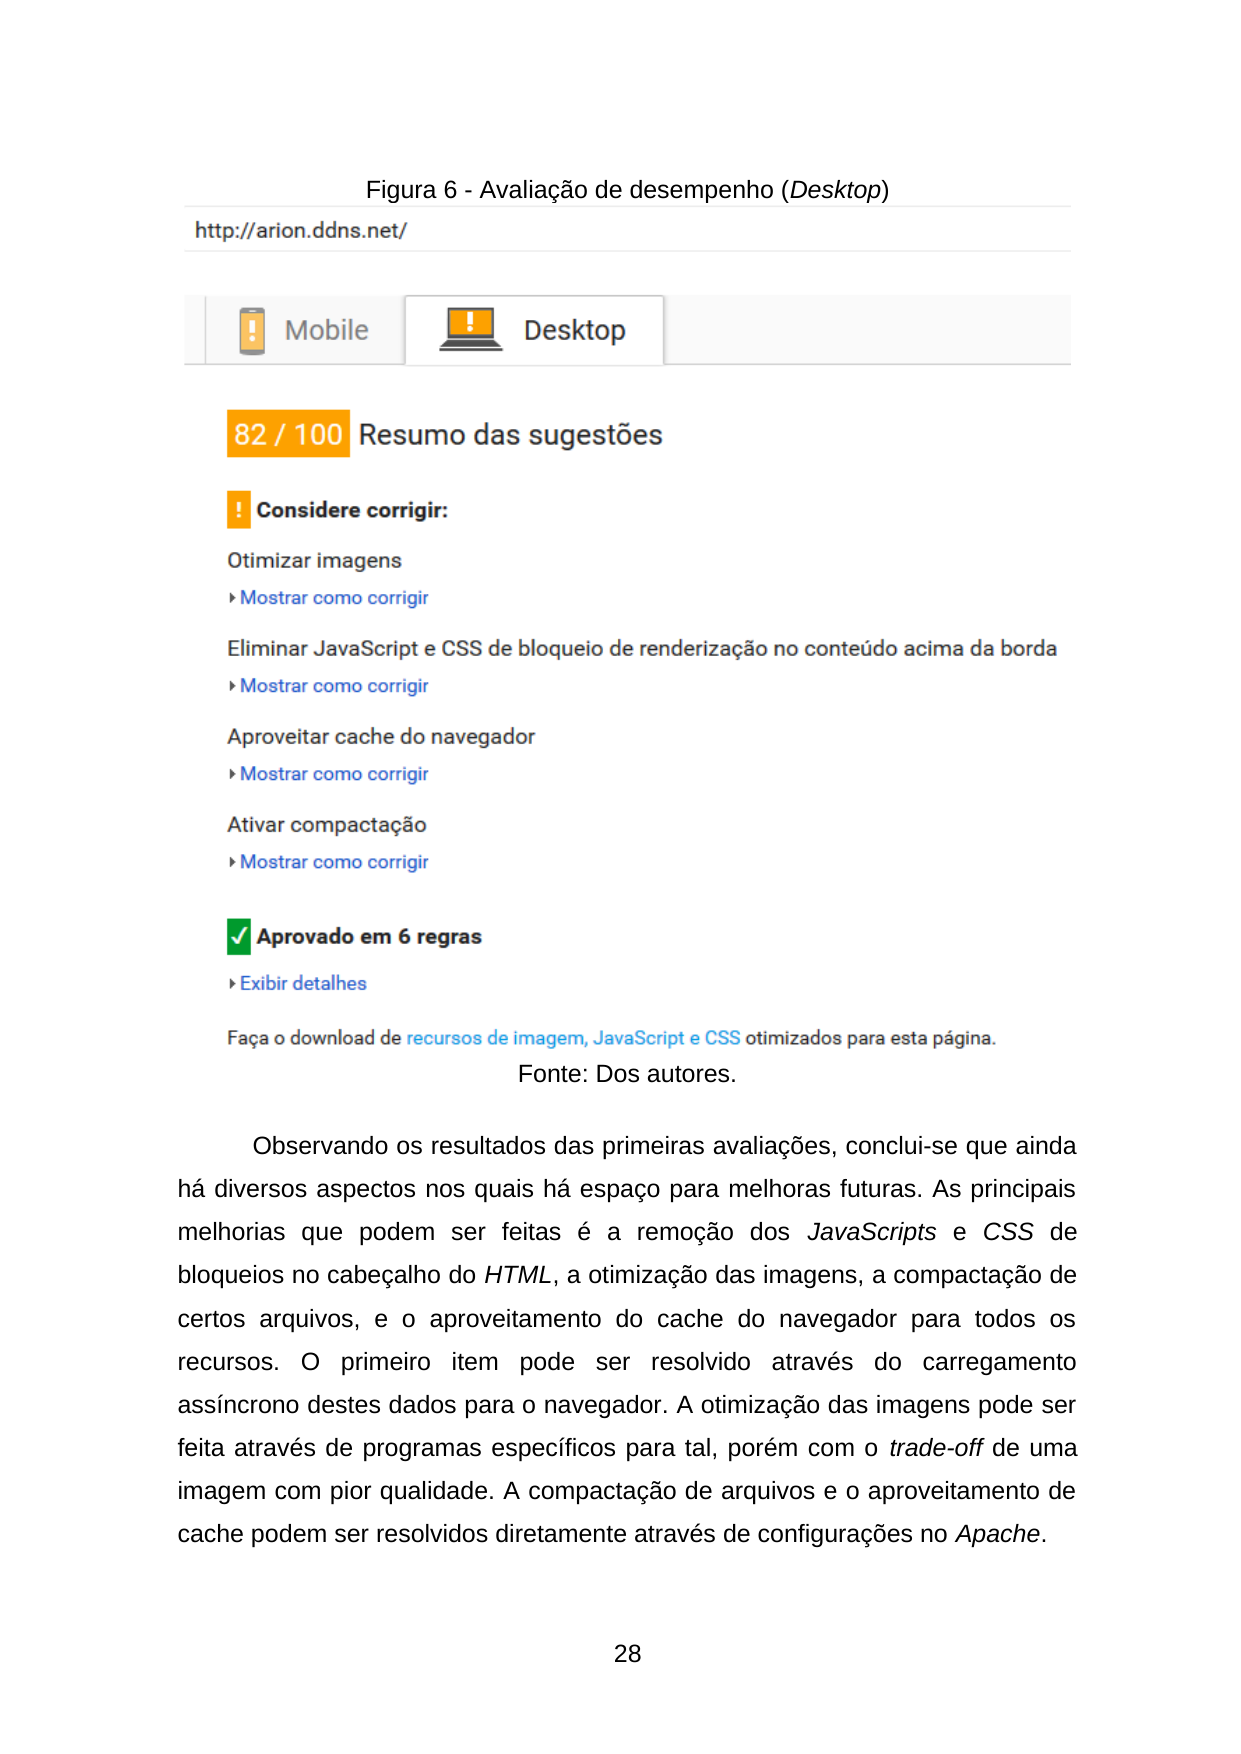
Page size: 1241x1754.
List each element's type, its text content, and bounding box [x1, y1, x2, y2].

picture [184, 203, 1071, 1060]
text Observando os resultados das primeiras avaliações, conclui-se que ainda há diversos aspectos nos quais há espaço para melhoras futuras. As principais melhorias que podem ser feitas é a remoção dos JavaScripts e CSS de bloqueios no cabeçalho do HTML, a otimização das imagens, a compactação de certos arquivos, e o aproveitamento do cache do navegador para todos os recursos. O primeiro item pode ser resolvido através do carregamento assíncrono destes dados para o navegador. A otimização das imagens pode ser feita através de programas específicos para tal, porém com o trade-off de uma imagem com pior qualidade. A compactação de arquivos e o aproveitamento de cache podem ser resolvidos diretamente através de configurações no Apache. [177, 1131, 1078, 1548]
text Figura 6 - Avaliação de desempenho (Desktop) [177, 175, 1078, 204]
text Fonte: Dos autores. [177, 1059, 1078, 1088]
